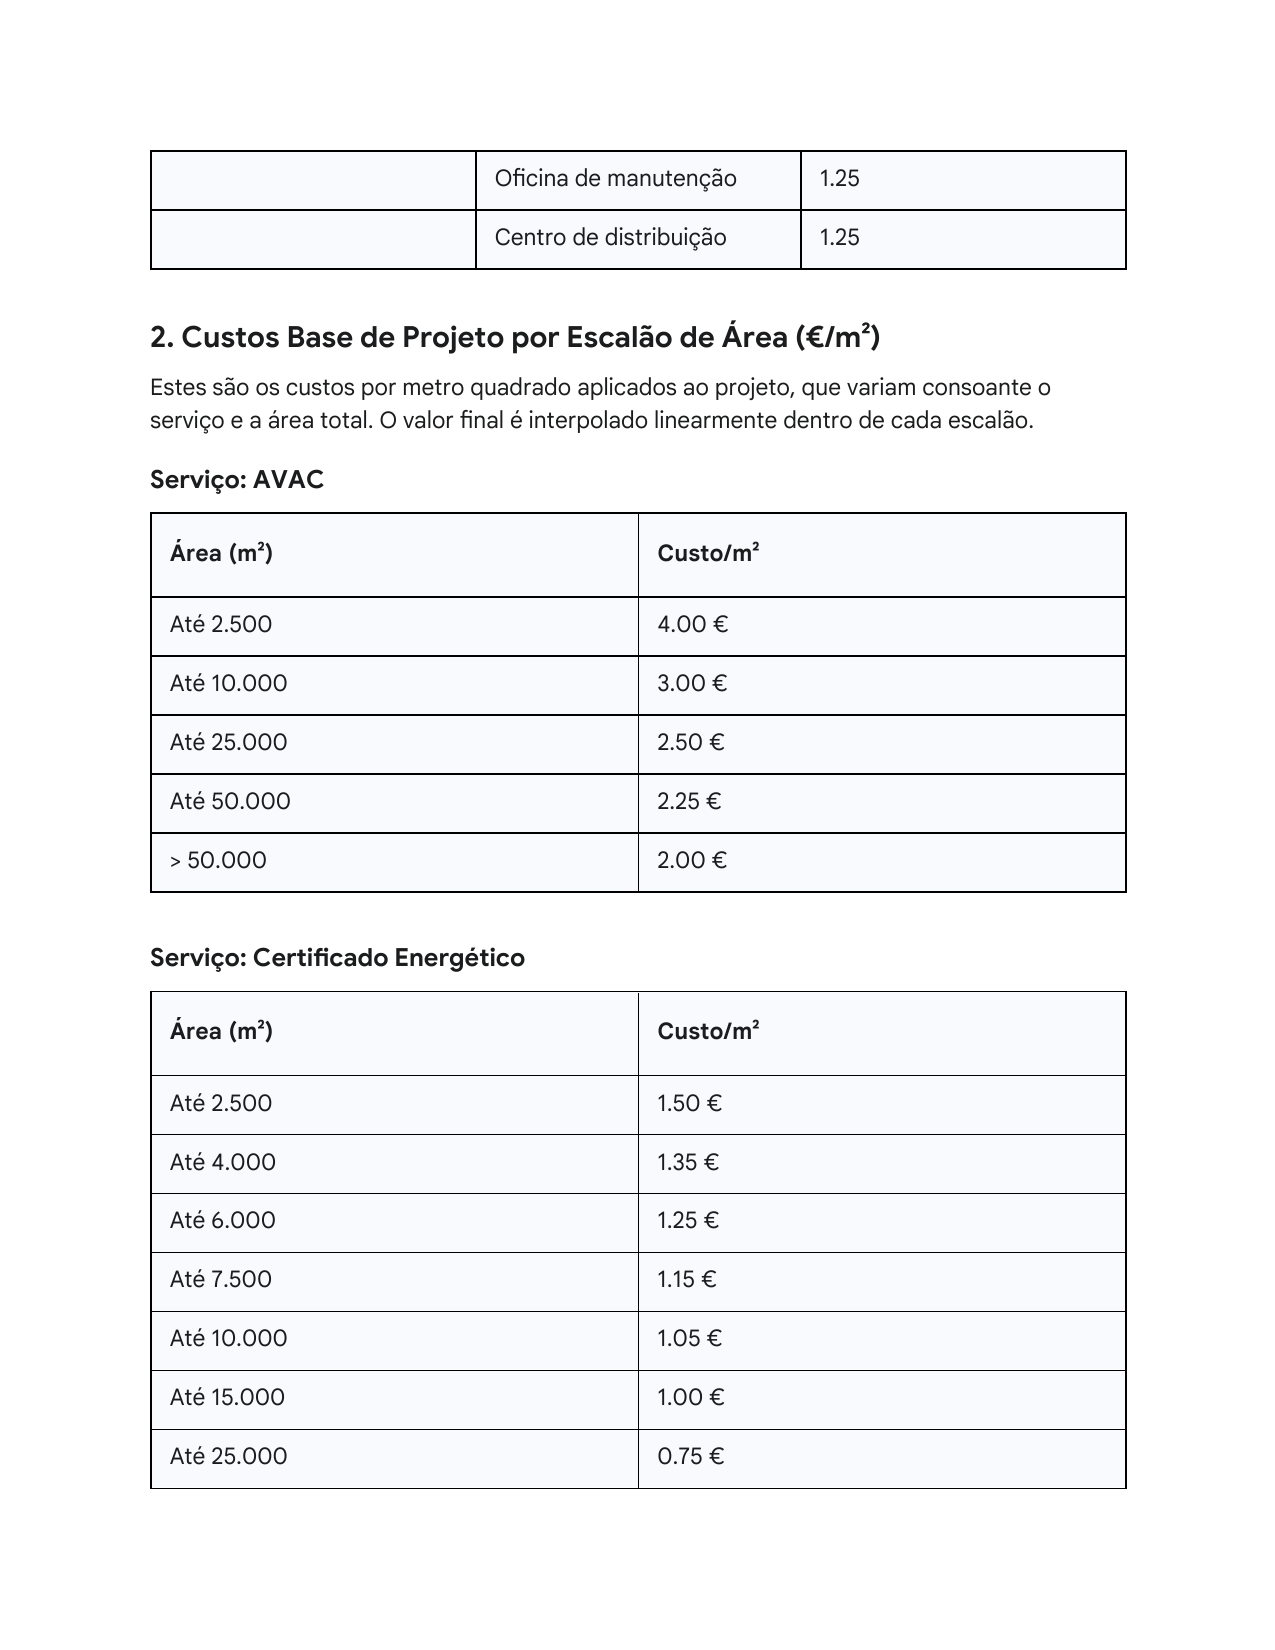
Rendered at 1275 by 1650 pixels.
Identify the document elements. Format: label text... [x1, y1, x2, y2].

table_cell Até 15.000 [152, 1371, 638, 1428]
table_cell Oficina de manutenção [477, 152, 800, 209]
table_cell 3.00 € [639, 657, 1125, 714]
table_cell > 50.000 [152, 834, 638, 891]
table_header Área (m²) [152, 514, 638, 596]
table_cell Centro de distribuição [477, 211, 800, 268]
table_cell Até 7.500 [152, 1253, 638, 1311]
table_cell Até 2.500 [152, 598, 638, 655]
table_cell 2.00 € [639, 834, 1125, 891]
table_cell Até 4.000 [152, 1135, 638, 1193]
subtitle Serviço: Certificado Energético [150, 943, 1125, 974]
table_cell Até 50.000 [152, 775, 638, 832]
table_header Área (m²) [152, 992, 638, 1075]
table_cell 1.25 € [639, 1194, 1125, 1252]
subtitle 2. Custos Base de Projeto por Escalão de Área (€/m²) [150, 319, 1125, 356]
table_cell 2.50 € [639, 716, 1125, 773]
table_cell Até 10.000 [152, 657, 638, 714]
table_cell 1.35 € [639, 1135, 1125, 1193]
text Estes são os custos por metro quadrado aplicados ao projeto, que variam consoante o serviço e a área total. O valor final é interpolado linearmente dentro de cada escalão. [150, 374, 1125, 435]
table_cell 1.25 [802, 152, 1125, 209]
subtitle Serviço: AVAC [150, 464, 1125, 495]
table_header Custo/m² [639, 514, 1125, 596]
table_cell 1.50 € [639, 1076, 1125, 1134]
table_cell 1.15 € [639, 1253, 1125, 1311]
table_cell Até 10.000 [152, 1312, 638, 1369]
table_cell Até 25.000 [152, 716, 638, 773]
table_cell Até 6.000 [152, 1194, 638, 1252]
table_cell [152, 211, 475, 268]
table_cell 4.00 € [639, 598, 1125, 655]
table_cell [152, 152, 475, 209]
table_header Custo/m² [639, 992, 1125, 1075]
table_cell Até 25.000 [152, 1430, 638, 1487]
table_cell 1.25 [802, 211, 1125, 268]
table_cell Até 2.500 [152, 1076, 638, 1134]
table_cell 1.00 € [639, 1371, 1125, 1428]
table_cell 2.25 € [639, 775, 1125, 832]
table_cell 0.75 € [639, 1430, 1125, 1487]
table_cell 1.05 € [639, 1312, 1125, 1369]
